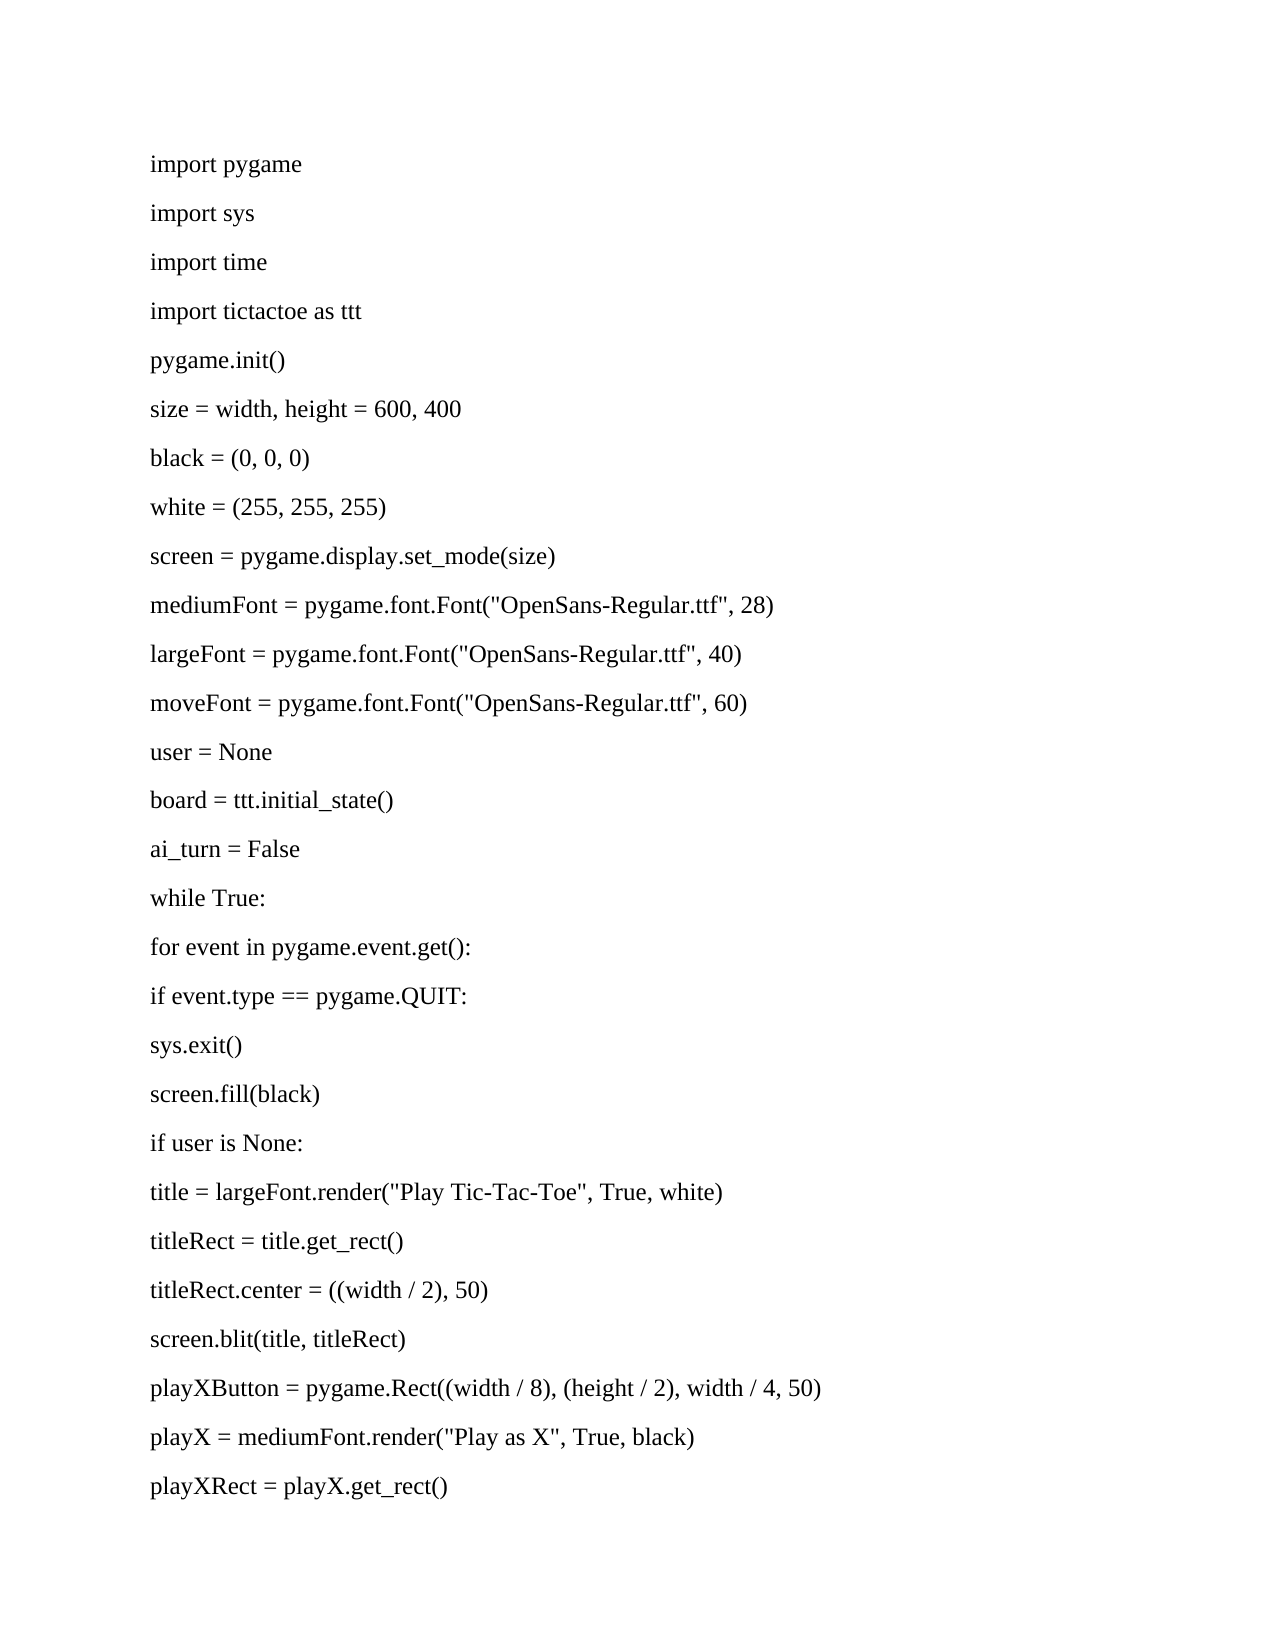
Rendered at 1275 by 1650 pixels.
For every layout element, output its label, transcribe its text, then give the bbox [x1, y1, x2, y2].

text sys.exit() [150, 1031, 1125, 1059]
text import tictactoe as ttt [150, 297, 1125, 325]
text mediumFont = pygame.font.Font("OpenSans-Regular.ttf", 28) [150, 591, 1125, 619]
text if user is None: [150, 1129, 1125, 1157]
text pygame.init() [150, 346, 1125, 374]
text user = None [150, 737, 1125, 766]
text screen.fill(black) [150, 1080, 1125, 1108]
text for event in pygame.event.get(): [150, 933, 1125, 961]
text board = ttt.initial_state() [150, 786, 1125, 814]
text playXButton = pygame.Rect((width / 8), (height / 2), width / 4, 50) [150, 1374, 1125, 1402]
text title = largeFont.render("Play Tic-Tac-Toe", True, white) [150, 1178, 1125, 1206]
text import time [150, 248, 1125, 276]
text screen = pygame.display.set_mode(size) [150, 542, 1125, 570]
text white = (255, 255, 255) [150, 493, 1125, 521]
text import pygame [150, 150, 1125, 178]
text titleRect.center = ((width / 2), 50) [150, 1276, 1125, 1304]
text ai_turn = False [150, 835, 1125, 863]
text playXRect = playX.get_rect() [150, 1472, 1125, 1500]
text largeFont = pygame.font.Font("OpenSans-Regular.ttf", 40) [150, 639, 1125, 668]
text black = (0, 0, 0) [150, 444, 1125, 472]
text moveFont = pygame.font.Font("OpenSans-Regular.ttf", 60) [150, 688, 1125, 717]
text import sys [150, 199, 1125, 227]
text while True: [150, 884, 1125, 912]
text if event.type == pygame.QUIT: [150, 982, 1125, 1010]
text titleRect = title.get_rect() [150, 1227, 1125, 1255]
text screen.blit(title, titleRect) [150, 1325, 1125, 1353]
text playX = mediumFont.render("Play as X", True, black) [150, 1423, 1125, 1451]
text size = width, height = 600, 400 [150, 395, 1125, 423]
